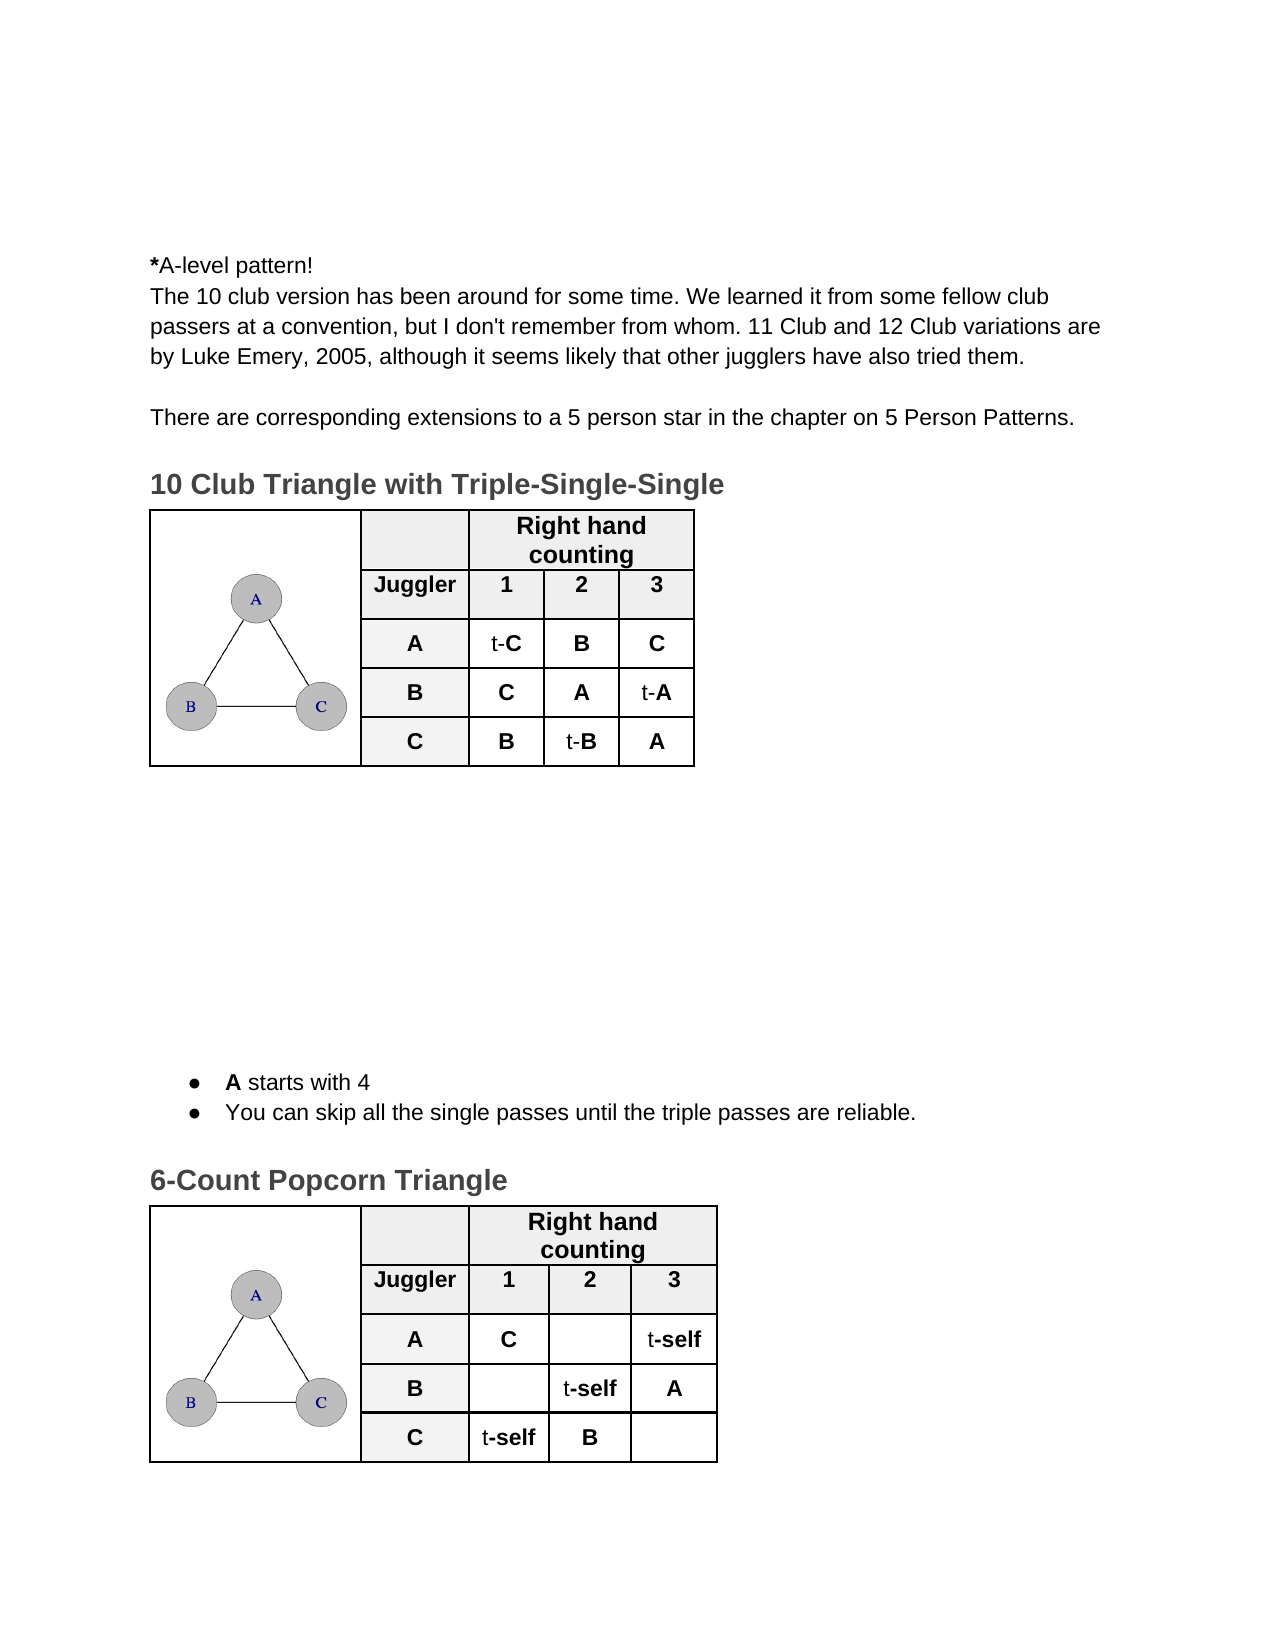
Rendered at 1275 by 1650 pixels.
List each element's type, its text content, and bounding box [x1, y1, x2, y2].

table_cell A [632, 1365, 716, 1411]
table_header [362, 511, 468, 568]
table_cell C [470, 669, 543, 716]
table_header [362, 1207, 468, 1264]
table_cell Juggler [362, 571, 468, 618]
list A starts with 4 [187, 1069, 1125, 1095]
table_cell [550, 1315, 630, 1362]
table_cell t-C [470, 620, 543, 667]
table_cell [632, 1414, 716, 1461]
table_cell 2 [545, 571, 618, 618]
subtitle 10 Club Triangle with Triple-Single-Single [150, 467, 1125, 501]
table_cell Juggler [362, 1266, 468, 1313]
table_cell A [362, 620, 468, 667]
table_cell t-B [545, 718, 618, 765]
table_header [151, 1207, 360, 1461]
table_cell C [470, 1315, 548, 1362]
table_cell A [620, 718, 693, 765]
table_cell B [545, 620, 618, 667]
table_cell A [362, 1315, 468, 1362]
table_cell [470, 1365, 548, 1411]
table_cell 1 [470, 1266, 548, 1313]
table_cell 2 [550, 1266, 630, 1313]
table_header [151, 511, 360, 765]
text *A-level pattern! [150, 252, 1125, 279]
table_cell B [362, 669, 468, 716]
table_cell C [362, 718, 468, 765]
text The 10 club version has been around for some time. We learned it from some fellow club passers at a convention, but I don't remember from whom. 11 Club and 12 Club variations are by Luke Emery, 2005, although it seems likely that other jugglers have also tried them. [150, 283, 1125, 369]
table_cell C [620, 620, 693, 667]
table_cell t-self [470, 1414, 548, 1461]
table_cell 1 [470, 571, 543, 618]
table_cell C [362, 1414, 468, 1461]
table_cell t-A [620, 669, 693, 716]
table_cell t-self [550, 1365, 630, 1411]
table_header Right hand counting [470, 1207, 716, 1264]
table_cell B [470, 718, 543, 765]
list You can skip all the single passes until the triple passes are reliable. [187, 1099, 1125, 1126]
table_cell 3 [632, 1266, 716, 1313]
table_header Right hand counting [470, 511, 693, 568]
table_cell t-self [632, 1315, 716, 1362]
picture [161, 1259, 356, 1432]
picture [161, 563, 356, 736]
table_cell B [362, 1365, 468, 1411]
table_cell A [545, 669, 618, 716]
table_cell B [550, 1414, 630, 1461]
subtitle 6-Count Popcorn Triangle [150, 1163, 1125, 1196]
table_cell 3 [620, 571, 693, 618]
text There are corresponding extensions to a 5 person star in the chapter on 5 Person Patterns. [150, 403, 1125, 430]
